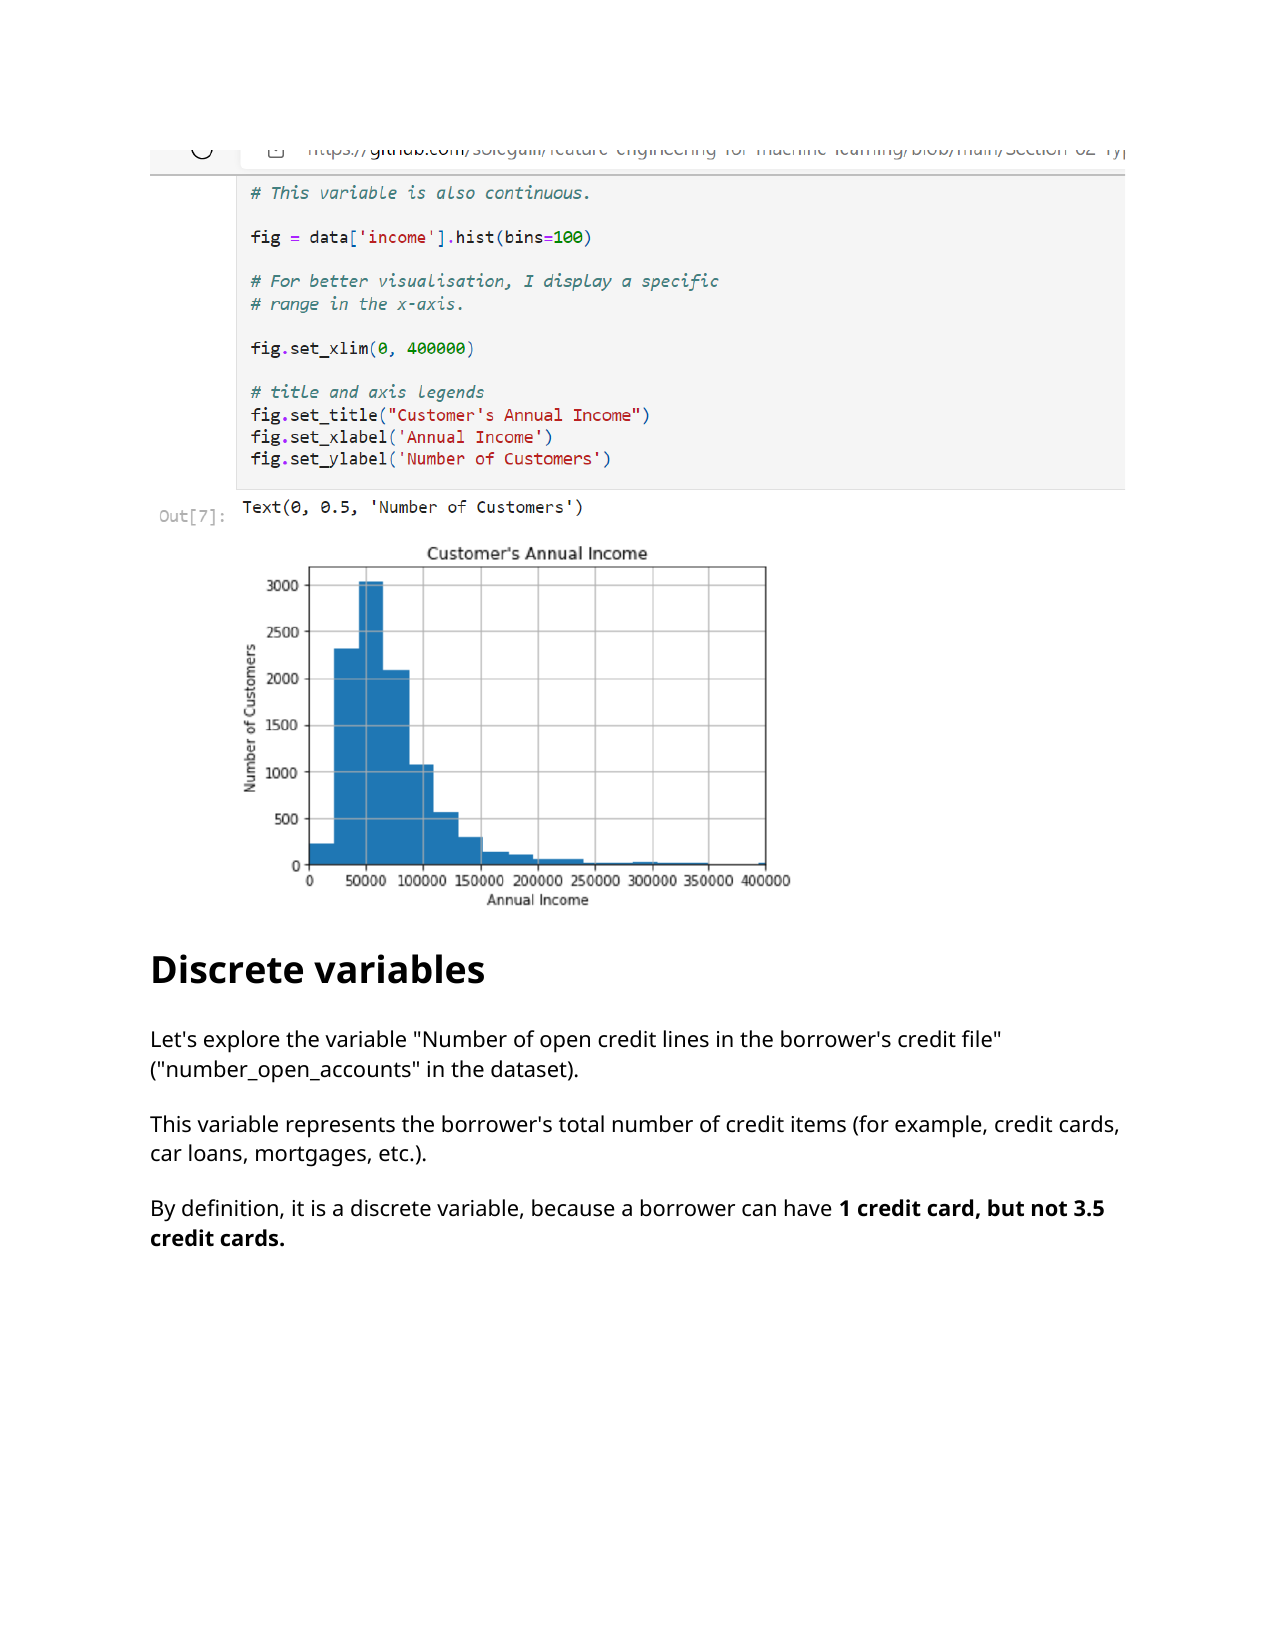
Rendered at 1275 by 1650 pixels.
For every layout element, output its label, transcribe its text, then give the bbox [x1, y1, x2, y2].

text Let's explore the variable "Number of open credit lines in the borrower's credit file" ("number_open_accounts" in the dataset). [150, 1024, 1125, 1083]
text By definition, it is a discrete variable, because a borrower can have 1 credit card, but not 3.5 credit cards. [150, 1193, 1125, 1253]
text This variable represents the borrower's total number of credit items (for example, credit cards, car loans, mortgages, etc.). [150, 1108, 1125, 1168]
picture [150, 150, 1125, 913]
text Discrete variables [150, 944, 1125, 995]
